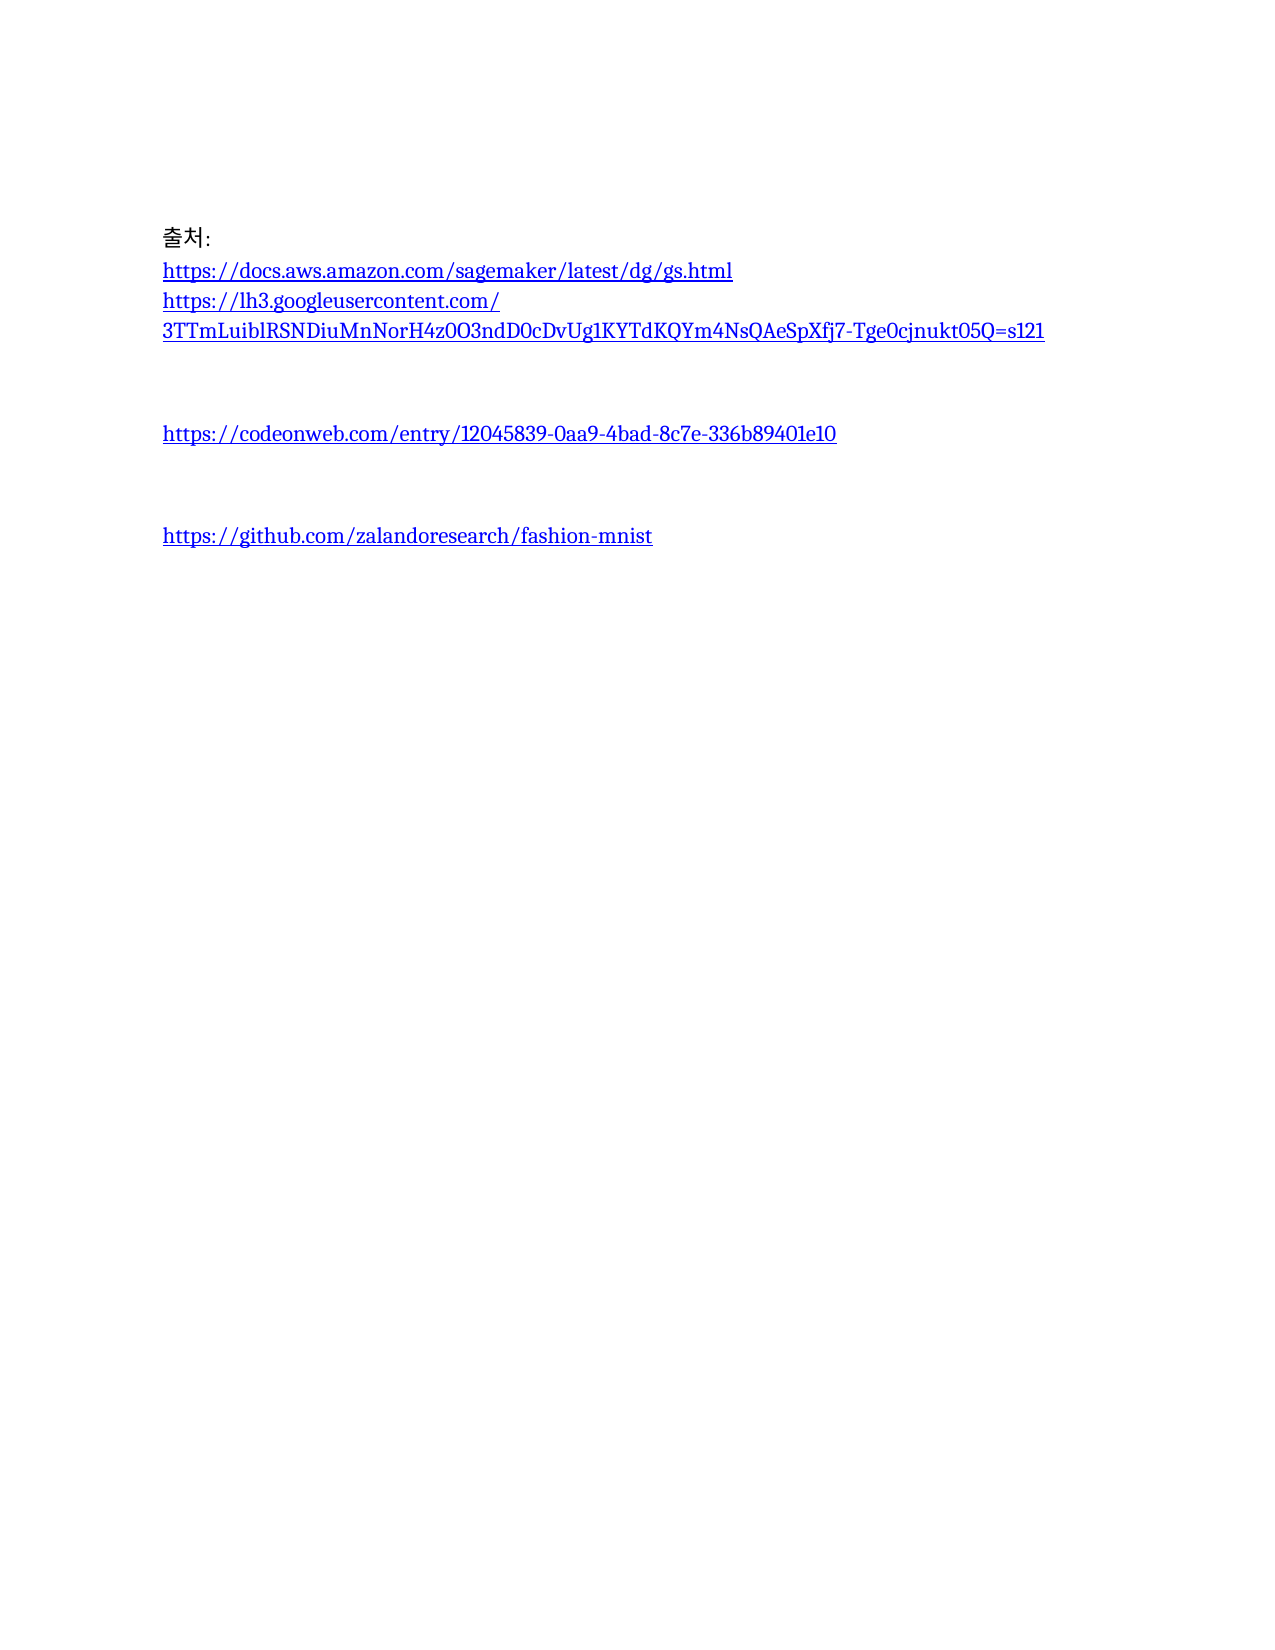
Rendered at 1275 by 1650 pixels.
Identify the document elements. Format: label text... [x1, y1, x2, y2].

text https://docs.aws.amazon.com/sagemaker/latest/dg/gs.html [162, 258, 1125, 284]
text 출처: [162, 222, 1125, 253]
text https://codeonweb.com/entry/12045839-0aa9-4bad-8c7e-336b89401e10 [162, 420, 1125, 447]
text https://github.com/zalandoresearch/fashion-mnist [162, 522, 1125, 549]
text https://lh3.googleusercontent.com/3TTmLuiblRSNDiuMnNorH4z0O3ndD0cDvUg1KYTdKQYm4NsQAeSpXfj7-Tge0cjnukt05Q=s121 [162, 288, 1125, 344]
